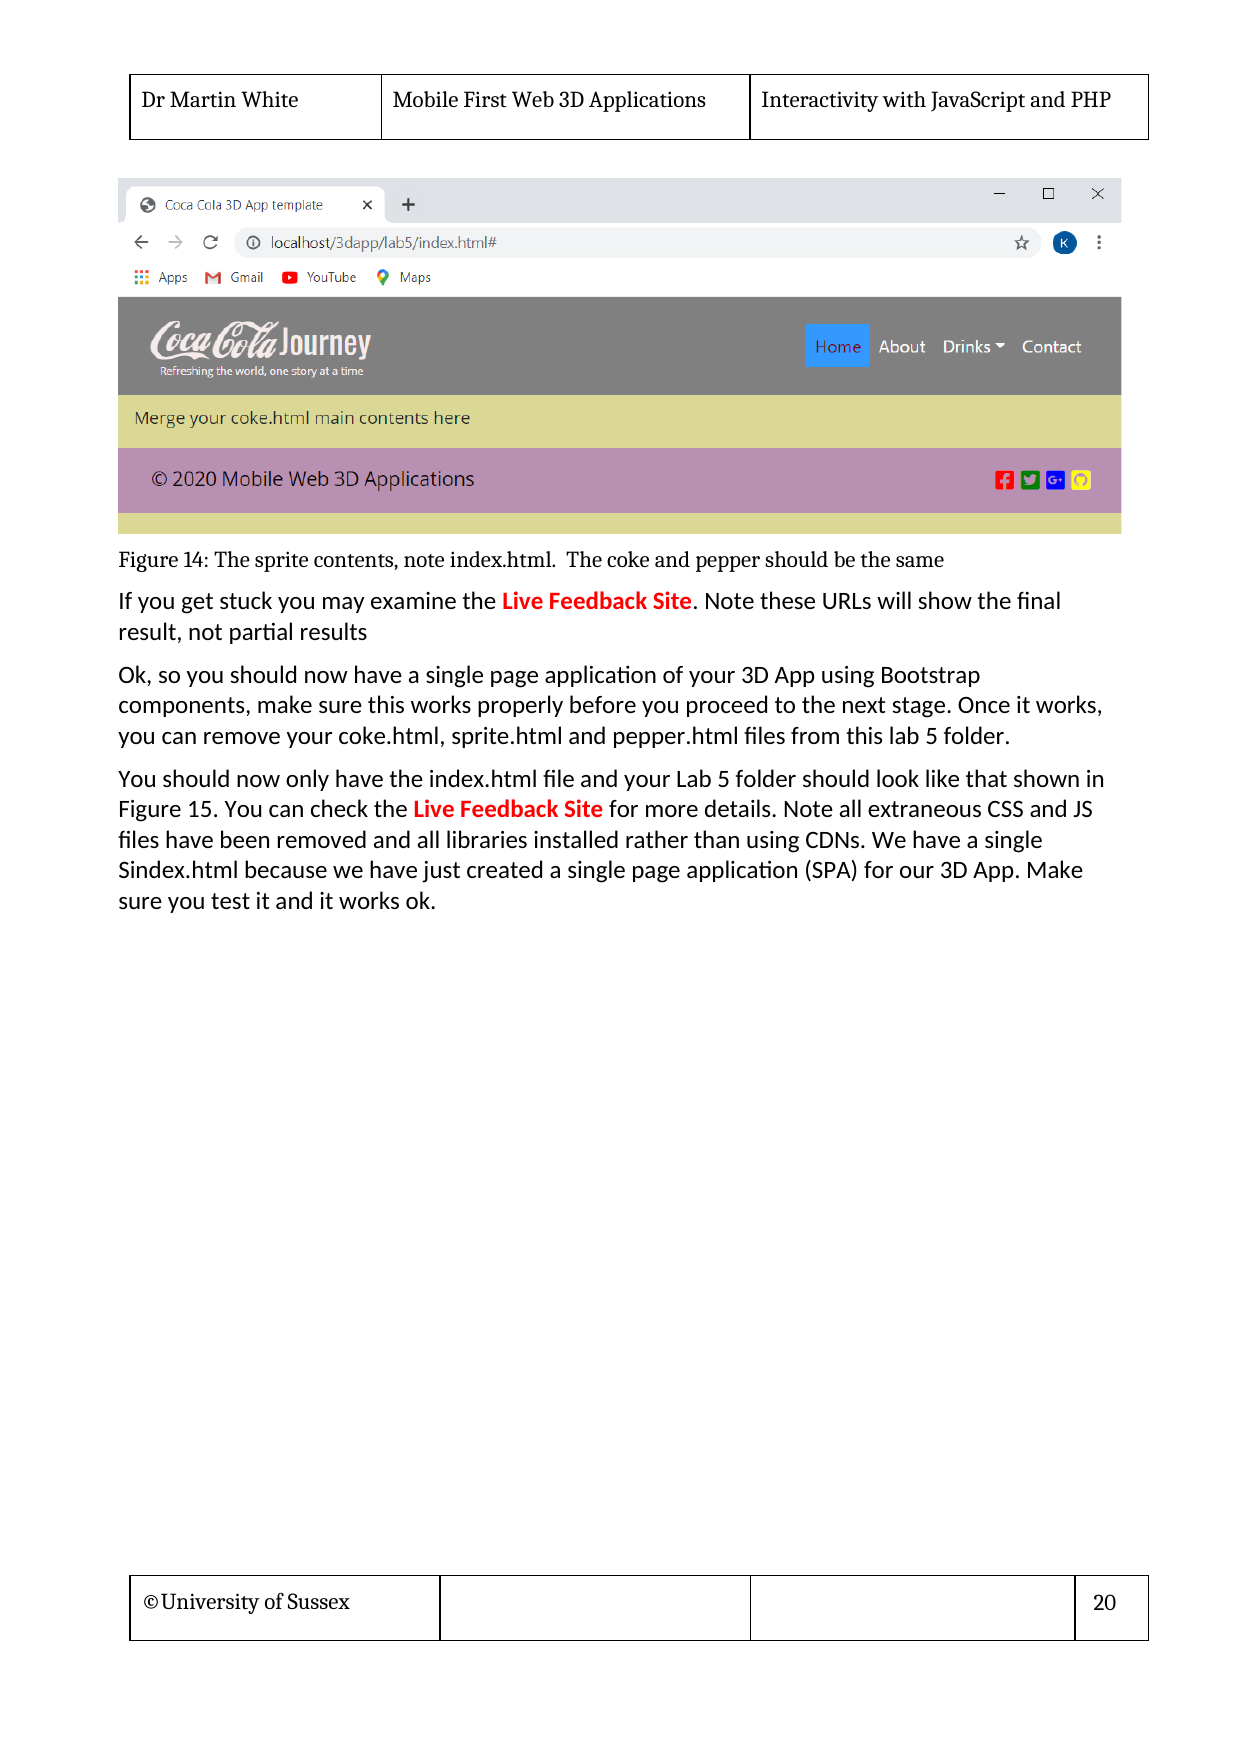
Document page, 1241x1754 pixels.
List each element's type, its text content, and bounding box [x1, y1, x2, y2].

text You should now only have the index.html file and your Lab 5 folder should look like that shown in Figure 15. You can check the Live Feedback Site for more details. Note all extraneous CSS and JS files have been removed and all libraries installed rather than using CDNs. We have a single Sindex.html because we have just created a single page application (SPA) for our 3D App. Make sure you test it and it works ok. [118, 763, 1122, 915]
text Ok, so you should now have a single page application of your 3D App using Bootstrap components, make sure this works properly before you proceed to the next stage. Once it works, you can remove your coke.html, sprite.html and pepper.html files from this lab 5 folder. [118, 659, 1122, 750]
text If you get stuck you may examine the Live Feedback Site. Note these URLs will show the final result, not partial results [118, 585, 1122, 646]
picture [118, 178, 1122, 534]
text Figure 14: The sprite contents, note index.html. The coke and pepper should be the same [118, 546, 1122, 573]
